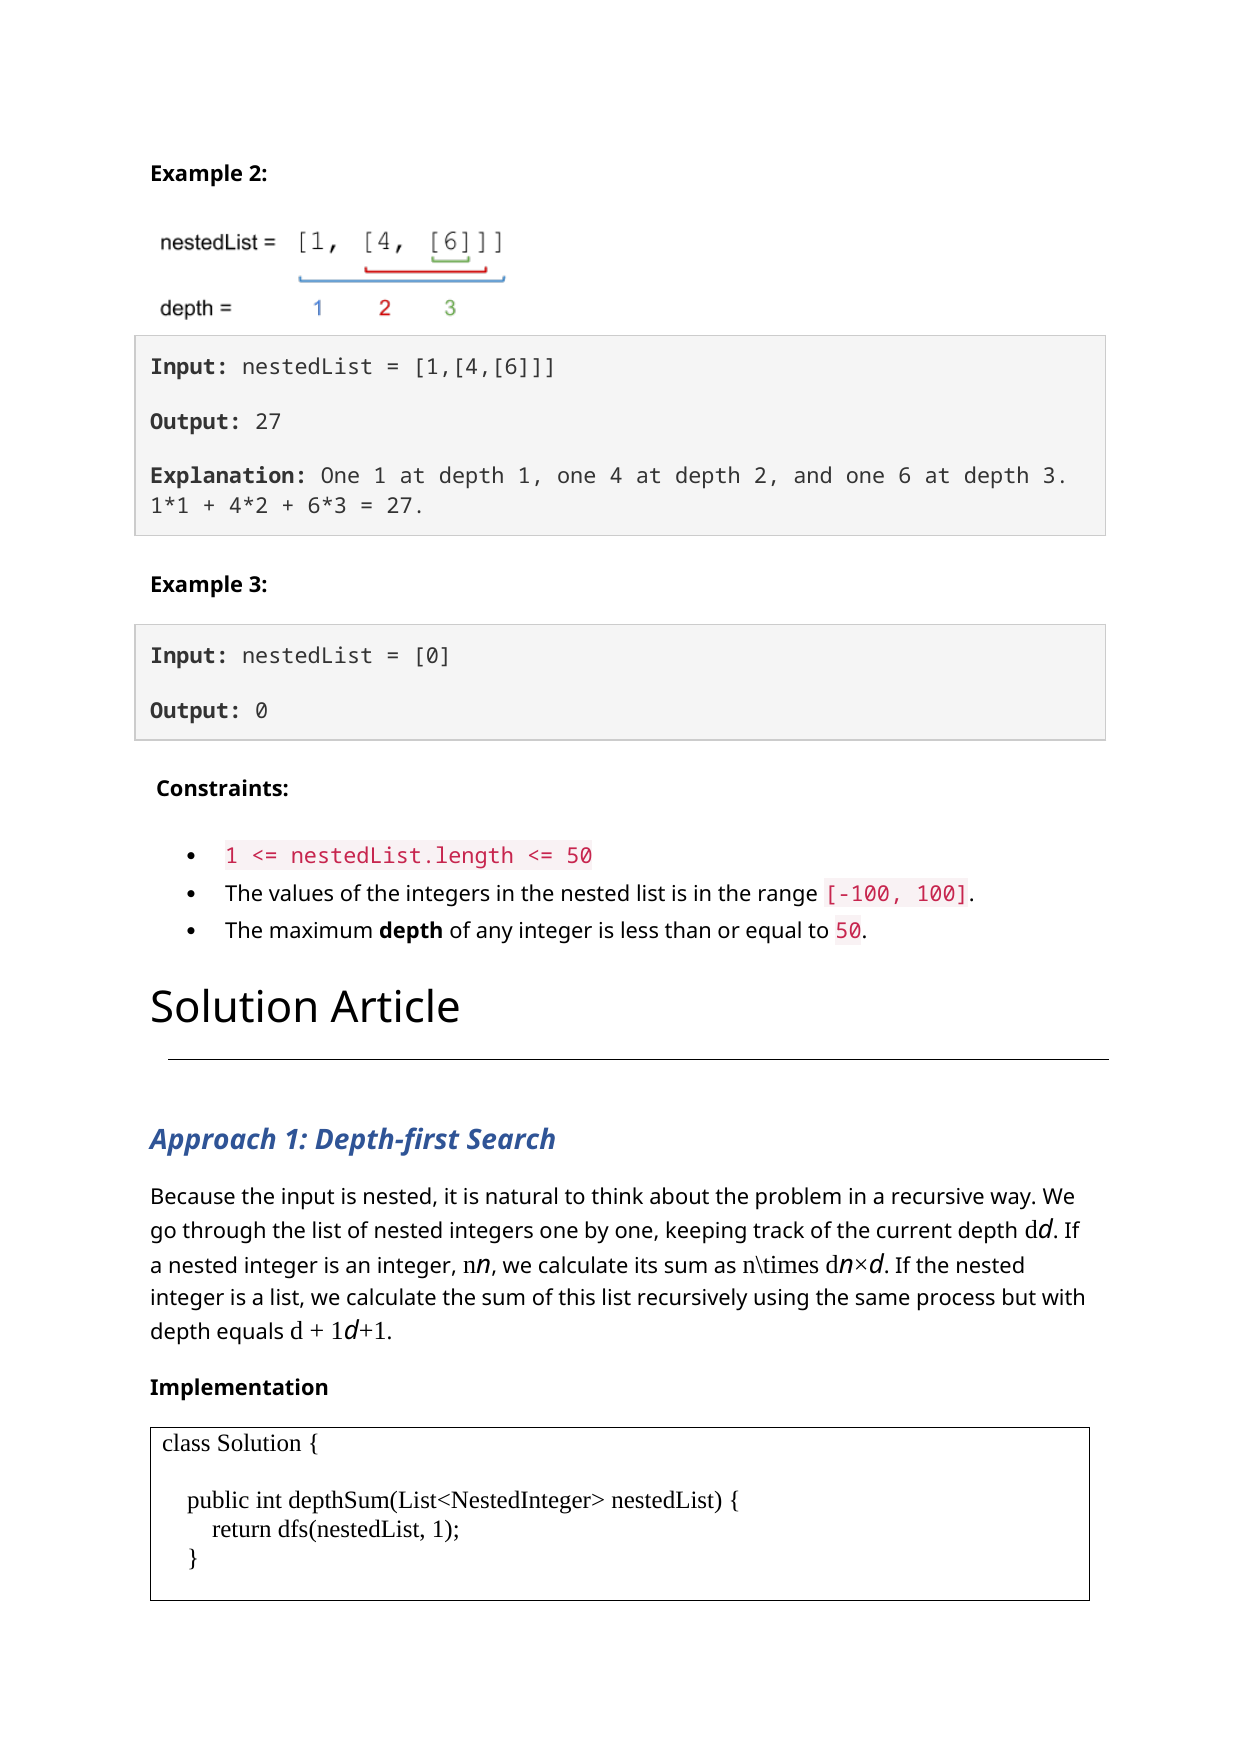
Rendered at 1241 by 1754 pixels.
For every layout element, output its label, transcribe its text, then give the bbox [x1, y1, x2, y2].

text Output: 27 [136, 389, 1105, 436]
text Output: 0 [136, 678, 1105, 739]
list The values of the integers in the nested list is in the range [-100, 100]. [187, 870, 1090, 907]
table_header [151, 1428, 1089, 1600]
text Input: nestedList = [0] [136, 625, 1105, 670]
text Constraints: [150, 766, 1090, 803]
text Example 2: [150, 150, 1090, 187]
subtitle Solution Article [150, 976, 1090, 1036]
text Explanation: One 1 at depth 1, one 4 at depth 2, and one 6 at depth 3. 1*1 + 4*2 + 6*3 = 27. [136, 444, 1105, 535]
subtitle Approach 1: Depth-first Search [150, 1119, 1090, 1157]
picture [150, 212, 513, 335]
text Because the input is nested, it is natural to think about the problem in a recursive way. We go through the list of nested integers one by one, keeping track of the current depth dd. If a nested integer is an integer, nn, we calculate its sum as n\times dn×d. If the nested integer is a list, we calculate the sum of this list recursively using the same process but with depth equals d + 1d+1. [150, 1181, 1090, 1347]
list 1 <= nestedList.length <= 50 [187, 832, 1090, 870]
text Example 3: [150, 561, 1090, 599]
text Input: nestedList = [1,[4,[6]]] [136, 336, 1105, 381]
list The maximum depth of any integer is less than or equal to 50. [187, 907, 1090, 945]
text Implementation [150, 1372, 1090, 1402]
